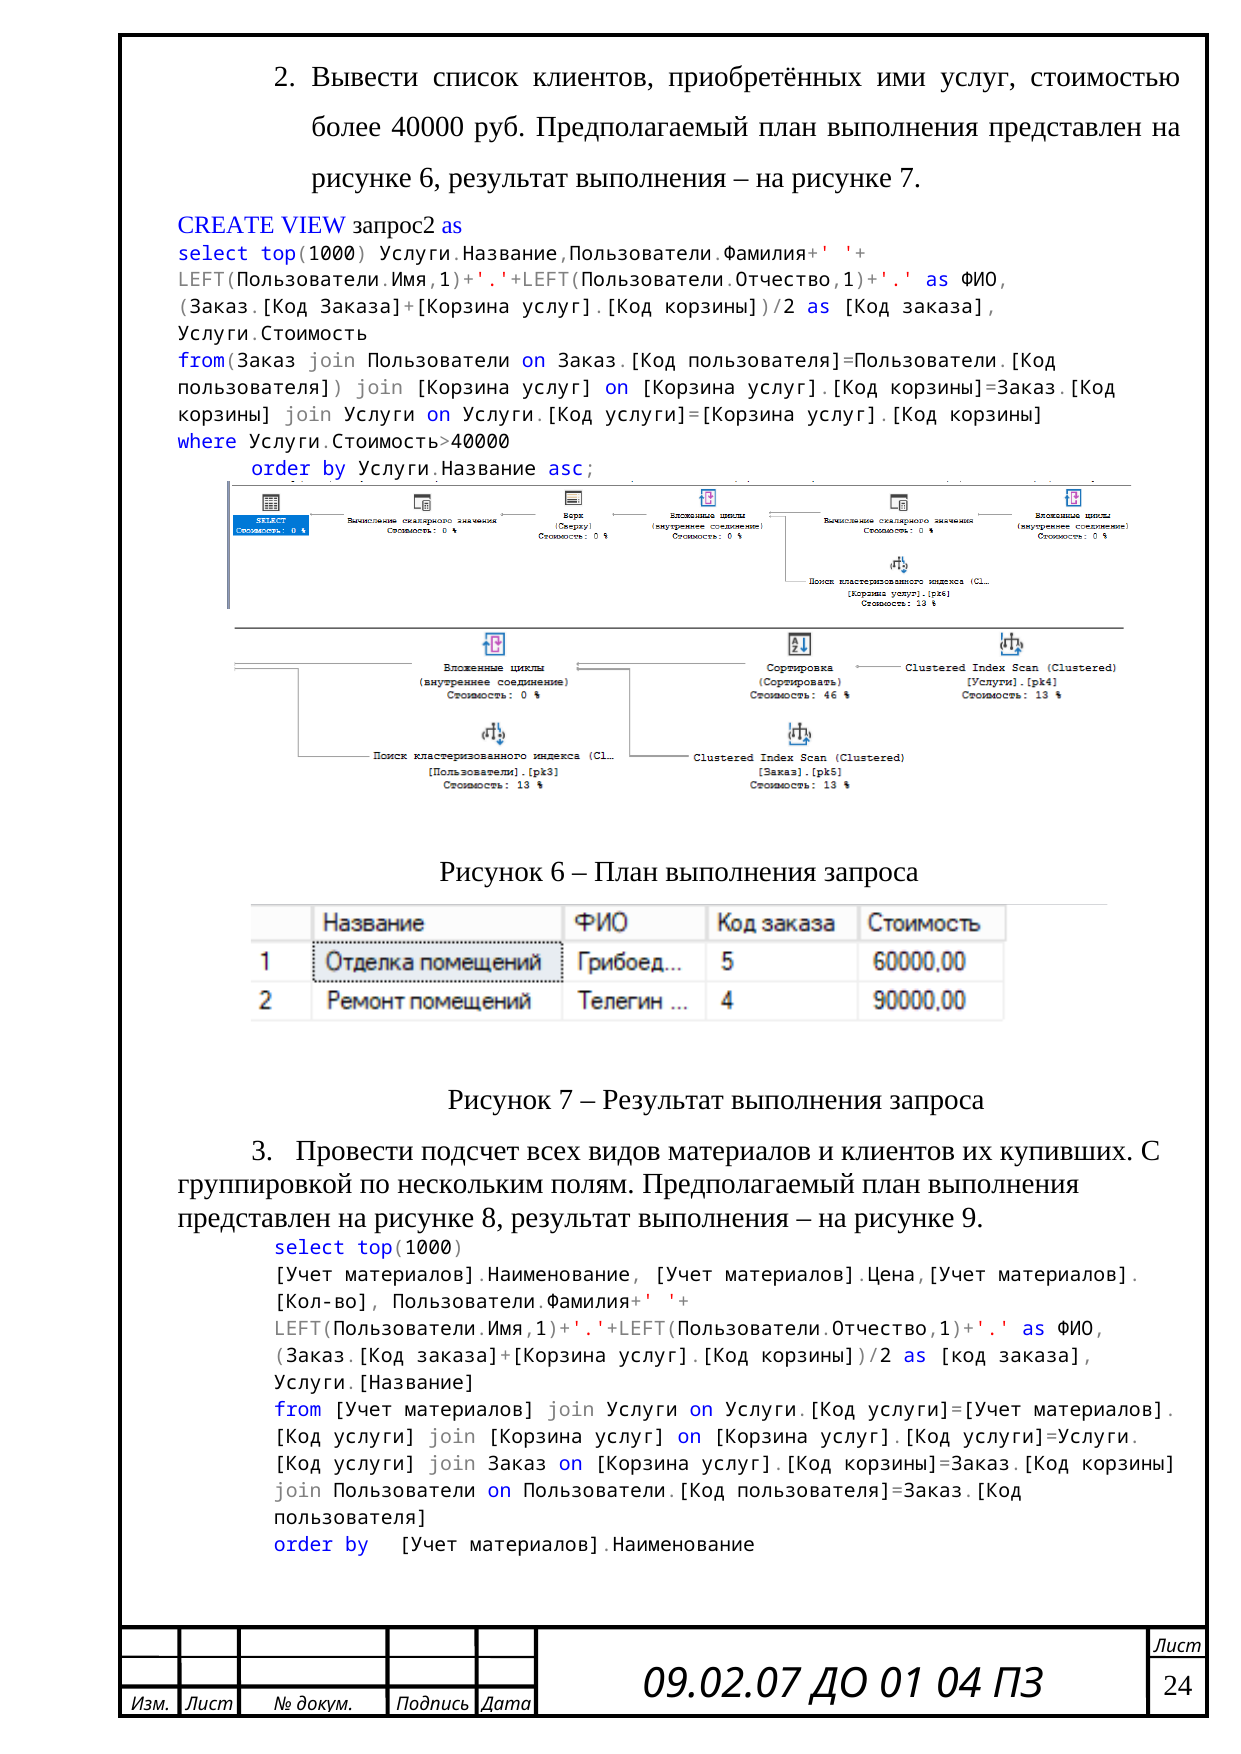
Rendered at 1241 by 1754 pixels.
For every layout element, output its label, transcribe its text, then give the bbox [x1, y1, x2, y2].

text order by Услуги.Название asc; [251, 454, 1181, 482]
text select top(1000) Услуги.Название,Пользователи.Фамилия+' '+ LEFT(Пользователи.Имя,1)+'.'+LEFT(Пользователи.Отчество,1)+'.' as ФИО, [177, 239, 1181, 293]
list Вывести список клиентов, приобретённых ими услуг, стоимостью более 40000 руб. Предполагаемый план выполнения представлен на рисунке 6, результат выполнения – на рисунке 7. [274, 59, 1181, 193]
text select top(1000) [274, 1233, 1181, 1260]
list Провести подсчет всех видов материалов и клиентов их купивших. С группировкой по нескольким полям. Предполагаемый план выполнения представлен на рисунке 8, результат выполнения – на рисунке 9. [177, 1133, 1181, 1233]
text from(Заказ join Пользователи on Заказ.[Код пользователя]=Пользователи.[Код пользователя]) join [Корзина услуг] on [Корзина услуг].[Код корзины]=Заказ.[Код корзины] join Услуги on Услуги.[Код услуги]=[Корзина услуг].[Код корзины] [177, 347, 1181, 428]
text order by [Учет материалов].Наименование [274, 1530, 1181, 1557]
text from [Учет материалов] join Услуги on Услуги.[Код услуги]=[Учет материалов].[Код услуги] join [Корзина услуг] on [Корзина услуг].[Код услуги]=Услуги.[Код услуги] join Заказ on [Корзина услуг].[Код корзины]=Заказ.[Код корзины] join Пользователи on Пользователи.[Код пользователя]=Заказ.[Код пользователя] [274, 1395, 1181, 1530]
picture [234, 625, 1124, 831]
text where Услуги.Стоимость>40000 [177, 428, 1181, 454]
text [Учет материалов].Наименование, [Учет материалов].Цена,[Учет материалов].[Кол-во], Пользователи.Фамилия+' '+ LEFT(Пользователи.Имя,1)+'.'+LEFT(Пользователи.Отчество,1)+'.' as ФИО, (Заказ.[Код заказа]+[Корзина услуг].[Код корзины])/2 as [код заказа], Услуги.[Название] [274, 1260, 1181, 1395]
text Услуги.Стоимость [177, 320, 1181, 347]
text Рисунок 7 – Результат выполнения запроса [177, 1082, 1181, 1116]
text CREATE VIEW запрос2 as [177, 210, 1181, 239]
picture [250, 904, 1108, 1066]
picture [227, 481, 1132, 609]
text (Заказ.[Код Заказа]+[Корзина услуг].[Код корзины])/2 as [Код заказа], [177, 293, 1181, 320]
text Рисунок 6 – План выполнения запроса [177, 854, 1181, 887]
